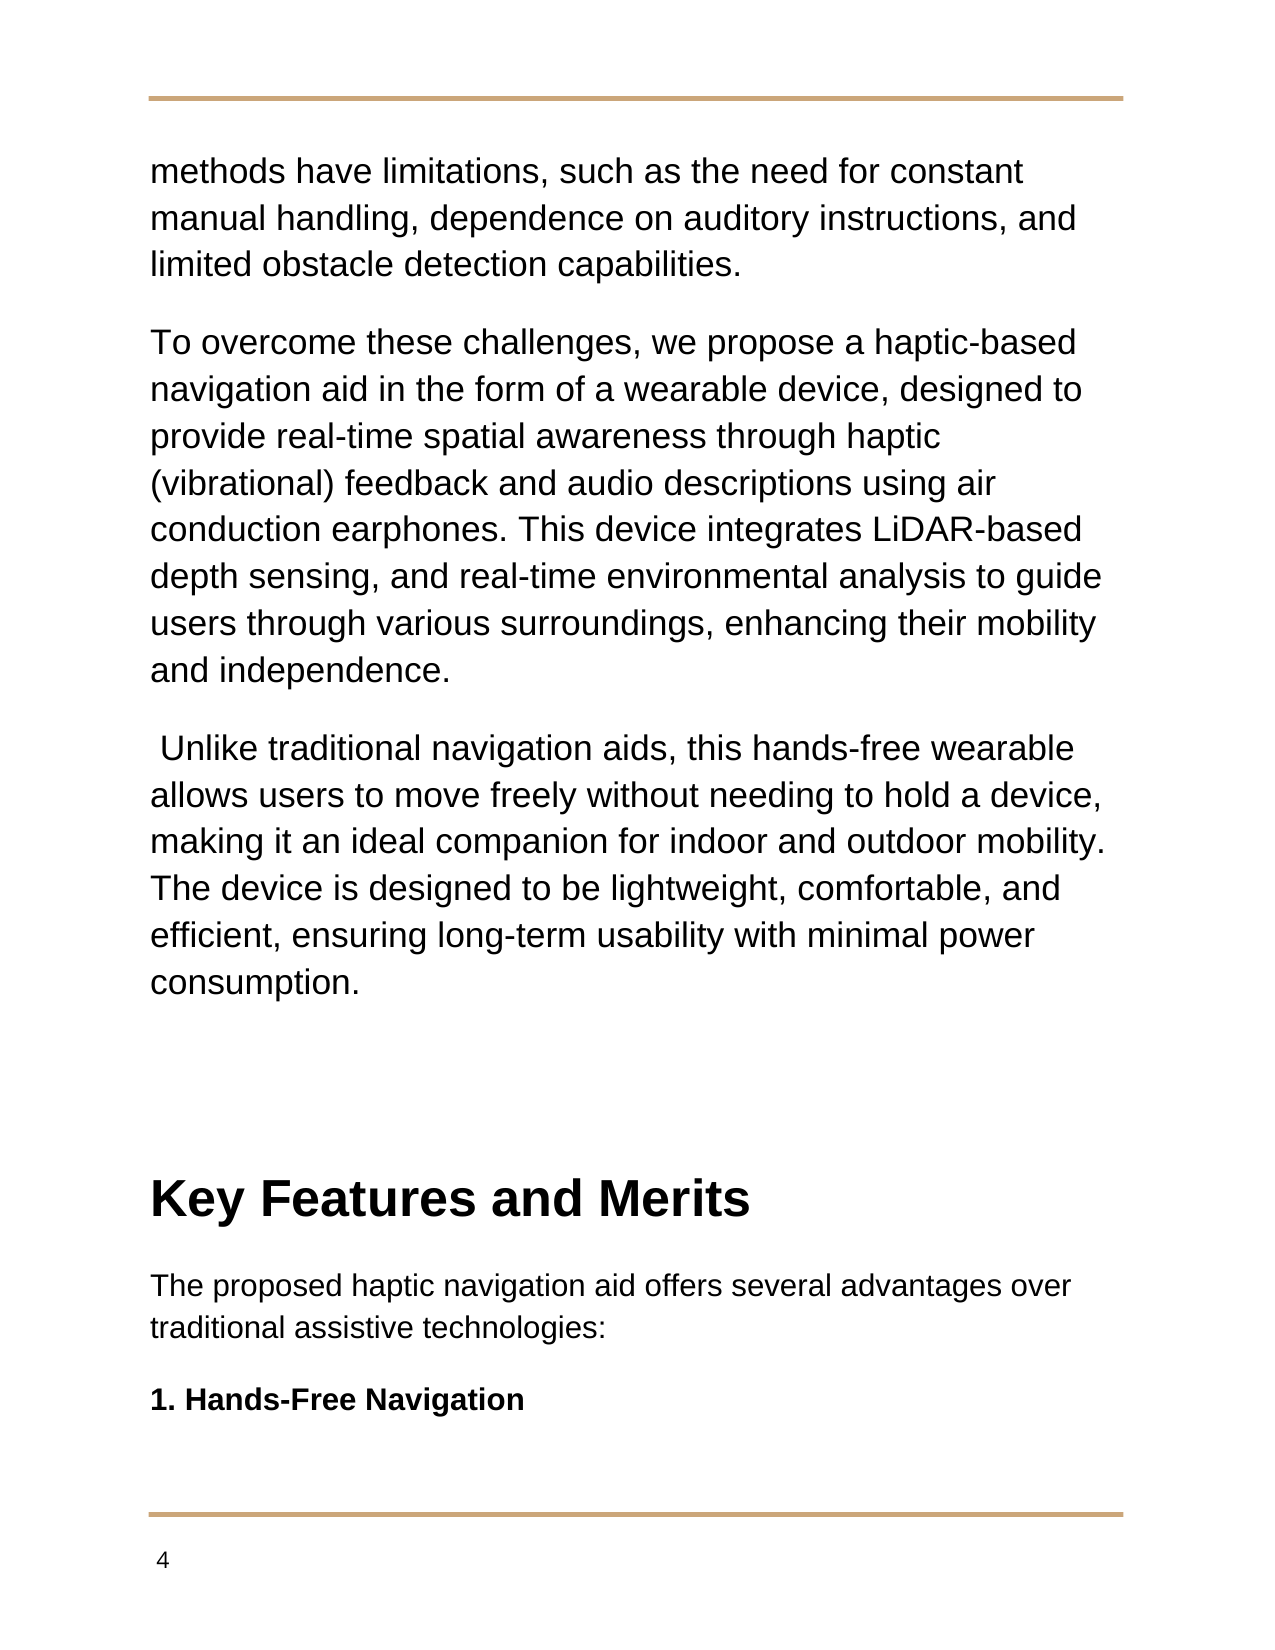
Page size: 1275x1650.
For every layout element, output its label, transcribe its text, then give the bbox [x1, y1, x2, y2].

text 1. Hands-Free Navigation [150, 1381, 1125, 1417]
text To overcome these challenges, we propose a haptic-based navigation aid in the form of a wearable device, designed to provide real-time spatial awareness through haptic (vibrational) feedback and audio descriptions using air conduction earphones. This device integrates LiDAR-based depth sensing, and real-time environmental analysis to guide users through various surroundings, enhancing their mobility and independence. [150, 322, 1125, 690]
picture [148, 96, 1124, 101]
text The proposed haptic navigation aid offers several advantages over traditional assistive technologies: [150, 1267, 1125, 1345]
text Unlike traditional navigation aids, this hands-free wearable allows users to move freely without needing to hold a device, making it an ideal companion for indoor and outdoor mobility. The device is designed to be lightweight, comfortable, and efficient, ensuring long-term usability with minimal power consumption. [150, 727, 1125, 1002]
picture [148, 1512, 1124, 1517]
text Key Features and Merits [150, 1167, 1125, 1227]
